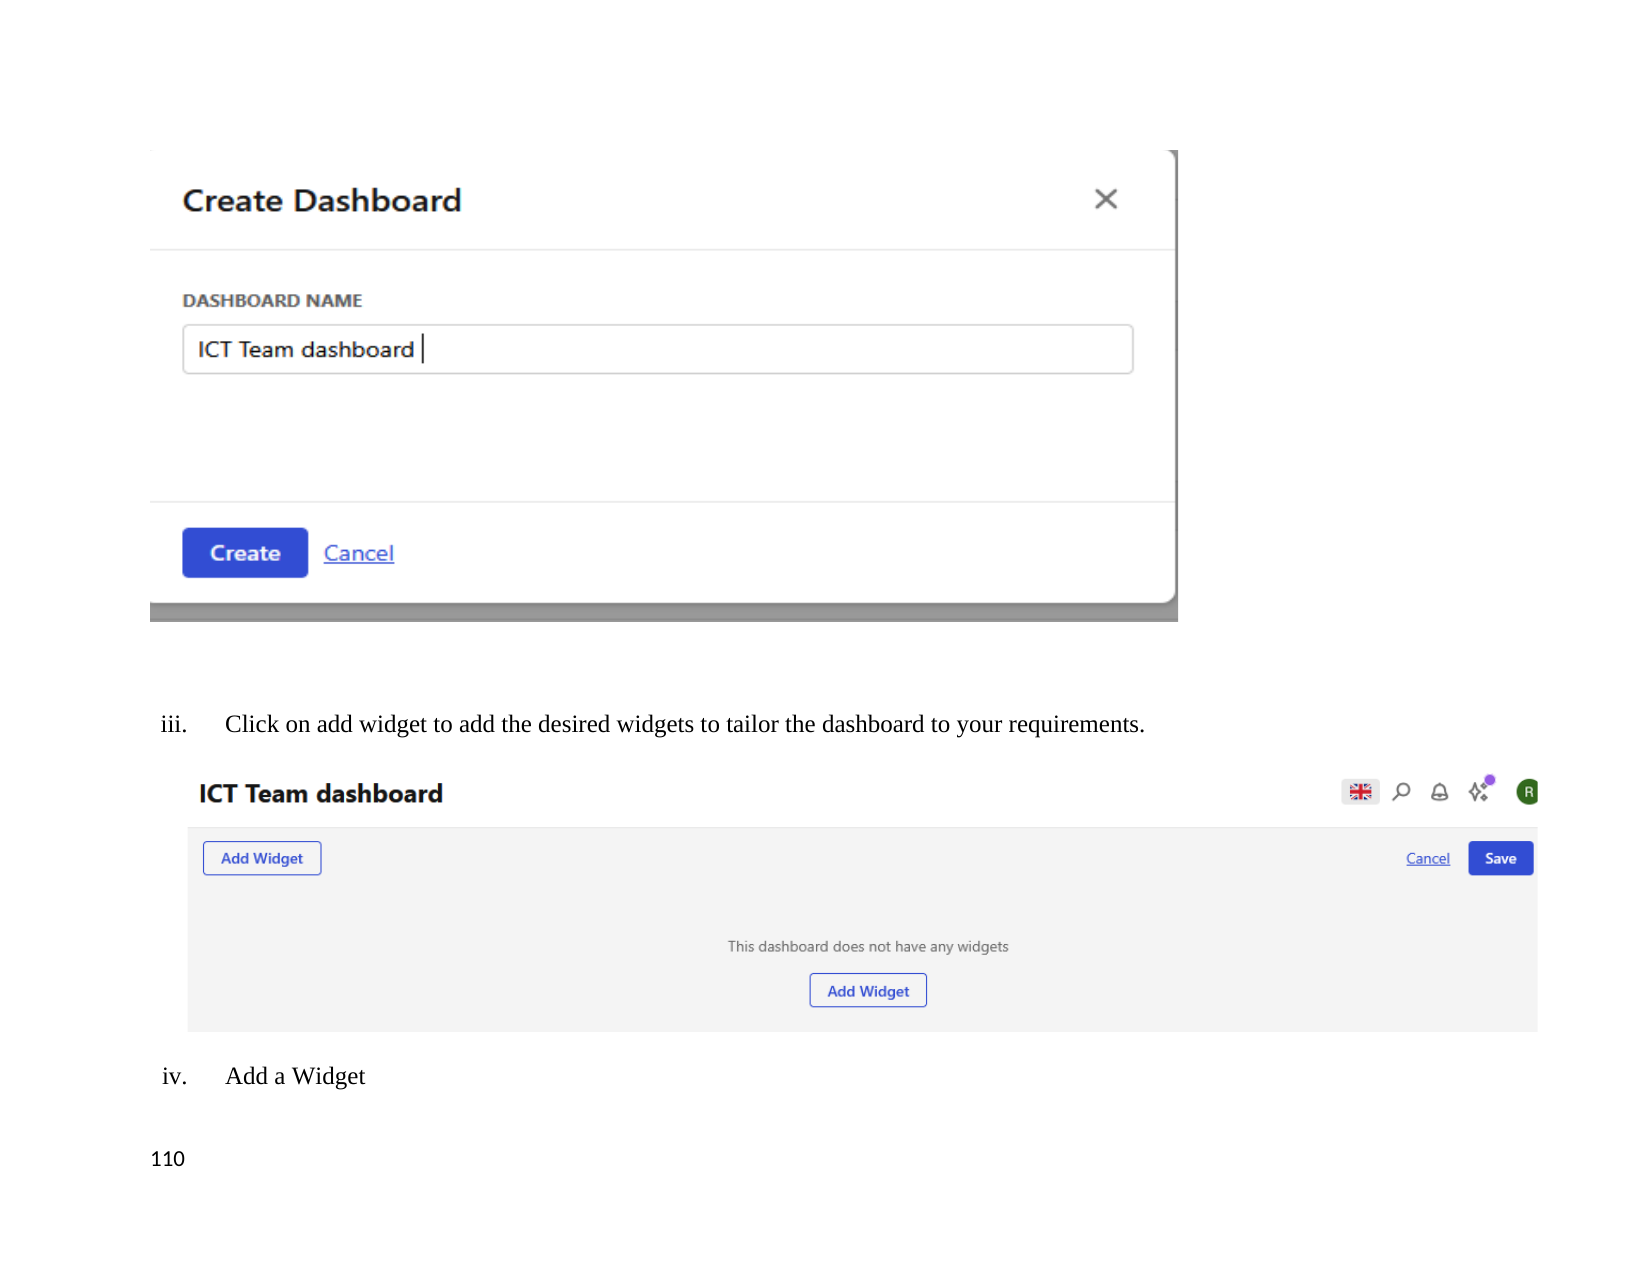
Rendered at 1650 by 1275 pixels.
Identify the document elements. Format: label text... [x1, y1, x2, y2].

list Click on add widget to add the desired widgets to tailor the dashboard to your requirements. [187, 709, 1500, 738]
picture [150, 150, 1179, 622]
picture [187, 766, 1538, 1032]
list Add a Widget [187, 1061, 1500, 1089]
